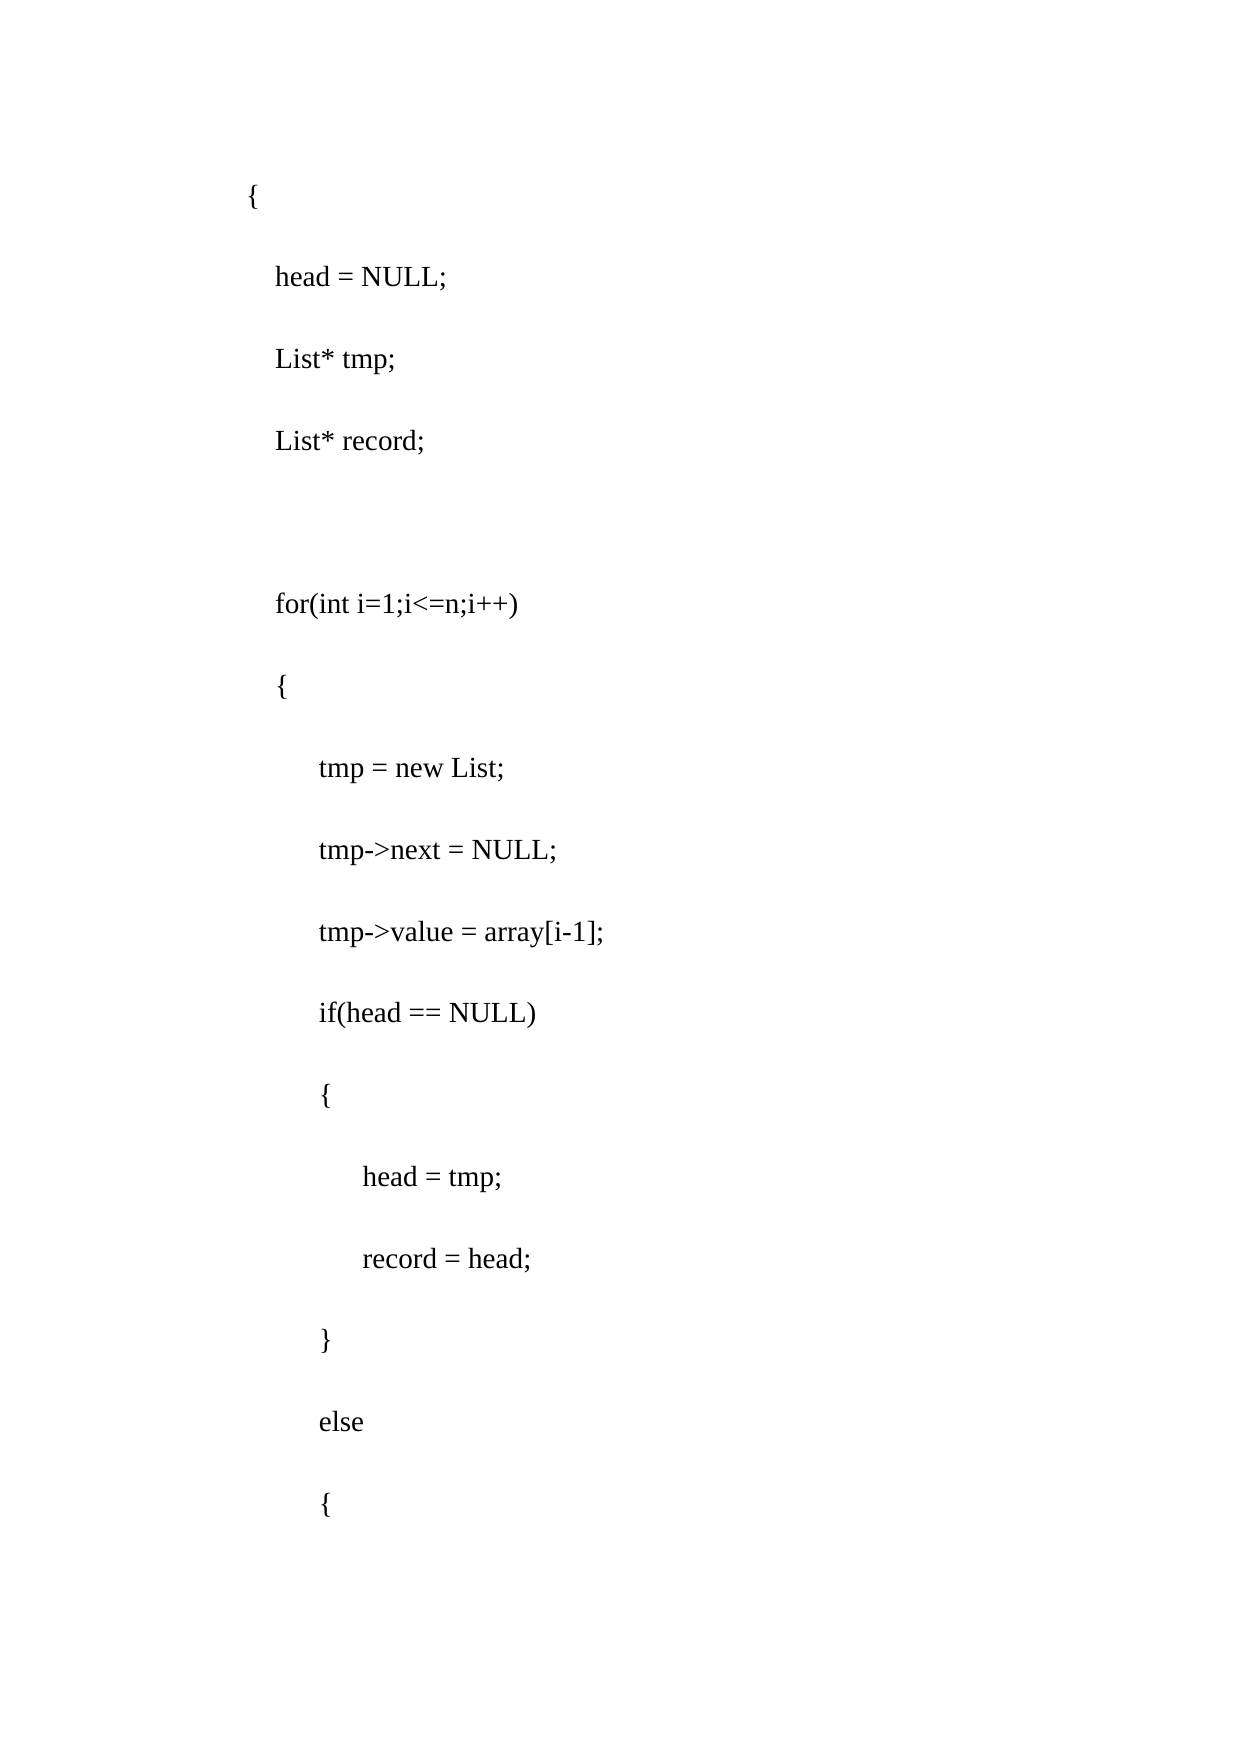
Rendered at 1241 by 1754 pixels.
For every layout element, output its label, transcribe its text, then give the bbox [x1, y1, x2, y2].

text else [246, 1388, 1053, 1453]
text record = head; [246, 1225, 1053, 1290]
text List* record; [246, 407, 1053, 472]
text { [246, 1470, 1053, 1535]
text tmp->value = array[i-1]; [246, 898, 1053, 963]
text head = tmp; [246, 1143, 1053, 1208]
text tmp->next = NULL; [246, 816, 1053, 881]
text { [246, 1061, 1053, 1126]
text if(head == NULL) [246, 980, 1053, 1045]
text tmp = new List; [246, 734, 1053, 799]
text { [246, 162, 1053, 227]
text } [246, 1307, 1053, 1372]
text for(int i=1;i<=n;i++) [246, 571, 1053, 636]
text head = NULL; [246, 244, 1053, 309]
text List* tmp; [246, 326, 1053, 391]
text { [246, 653, 1053, 718]
